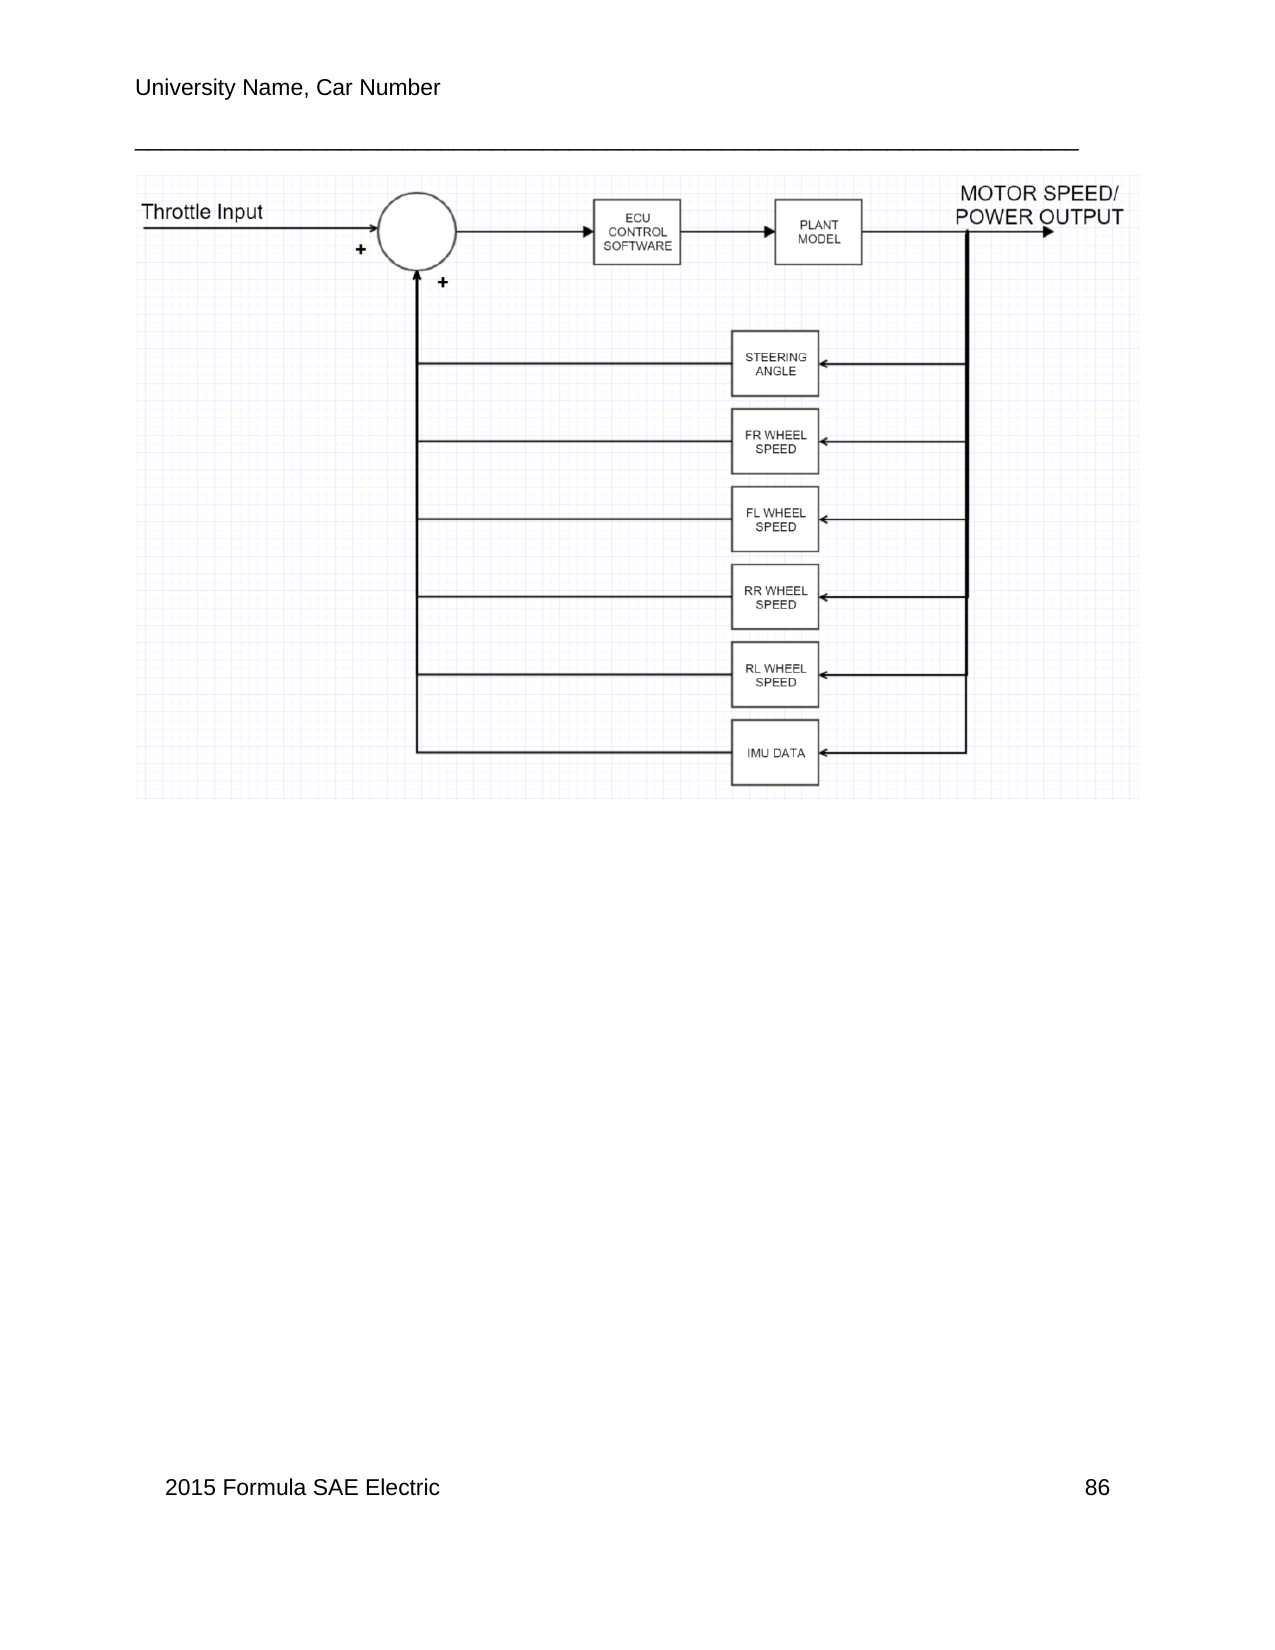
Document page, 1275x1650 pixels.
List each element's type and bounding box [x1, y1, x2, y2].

picture [135, 175, 1140, 800]
